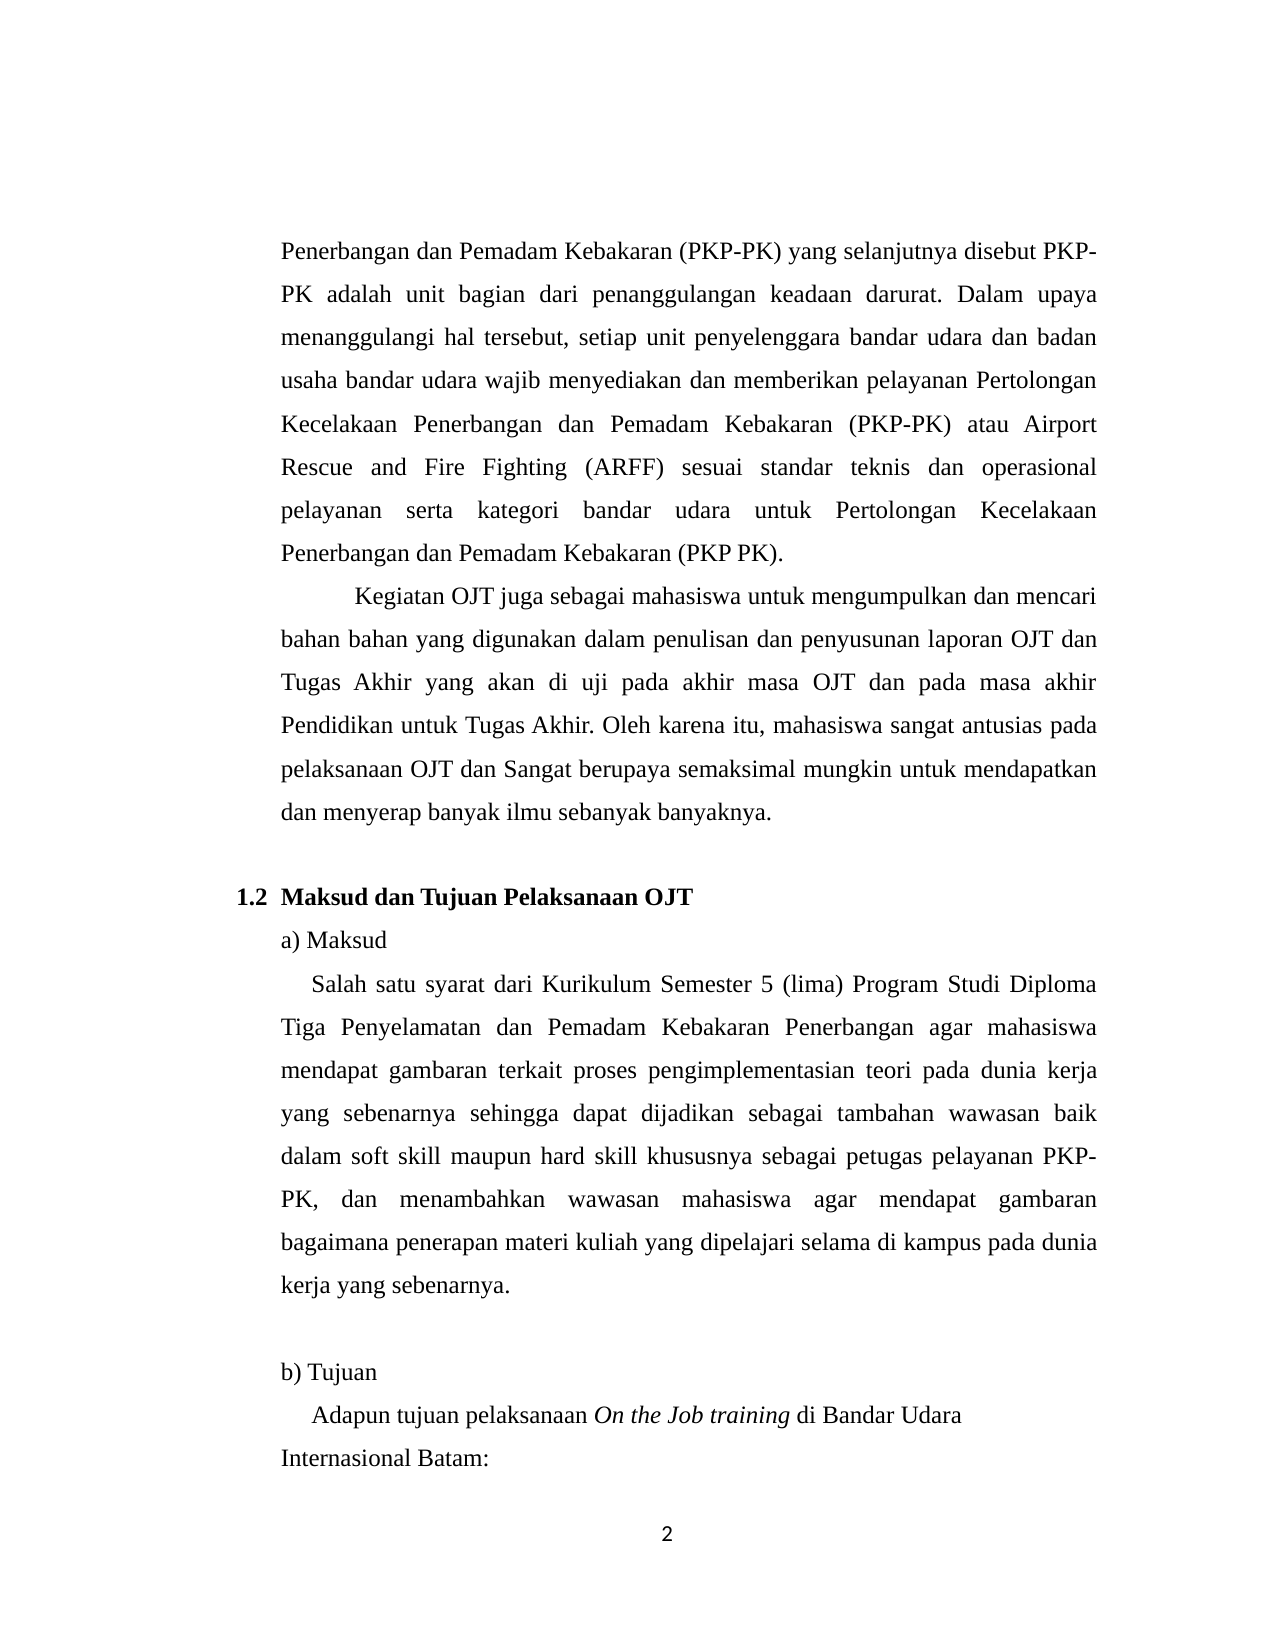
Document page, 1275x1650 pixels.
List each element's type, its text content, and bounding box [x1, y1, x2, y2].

list Adapun tujuan pelaksanaan On the Job training di Bandar Udara Internasional Batam: [281, 1400, 1098, 1472]
list Kegiatan OJT juga sebagai mahasiswa untuk mengumpulkan dan mencari bahan bahan yang digunakan dalam penulisan dan penyusunan laporan OJT dan Tugas Akhir yang akan di uji pada akhir masa OJT dan pada masa akhir Pendidikan untuk Tugas Akhir. Oleh karena itu, mahasiswa sangat antusias pada pelaksanaan OJT dan Sangat berupaya semaksimal mungkin untuk mendapatkan dan menyerap banyak ilmu sebanyak banyaknya. [281, 581, 1098, 826]
list 1.2 Maksud dan Tujuan Pelaksanaan OJT [236, 882, 1098, 911]
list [281, 236, 1098, 567]
list Salah satu syarat dari Kurikulum Semester 5 (lima) Program Studi Diploma Tiga Penyelamatan dan Pemadam Kebakaran Penerbangan agar mahasiswa mendapat gambaran terkait proses pengimplementasian teori pada dunia kerja yang sebenarnya sehingga dapat dijadikan sebagai tambahan wawasan baik dalam soft skill maupun hard skill khususnya sebagai petugas pelayanan PKP-PK, dan menambahkan wawasan mahasiswa agar mendapat gambaran bagaimana penerapan materi kuliah yang dipelajari selama di kampus pada dunia kerja yang sebenarnya. [281, 969, 1098, 1299]
list a) Maksud [281, 926, 1098, 954]
list b) Tujuan [281, 1357, 1098, 1386]
